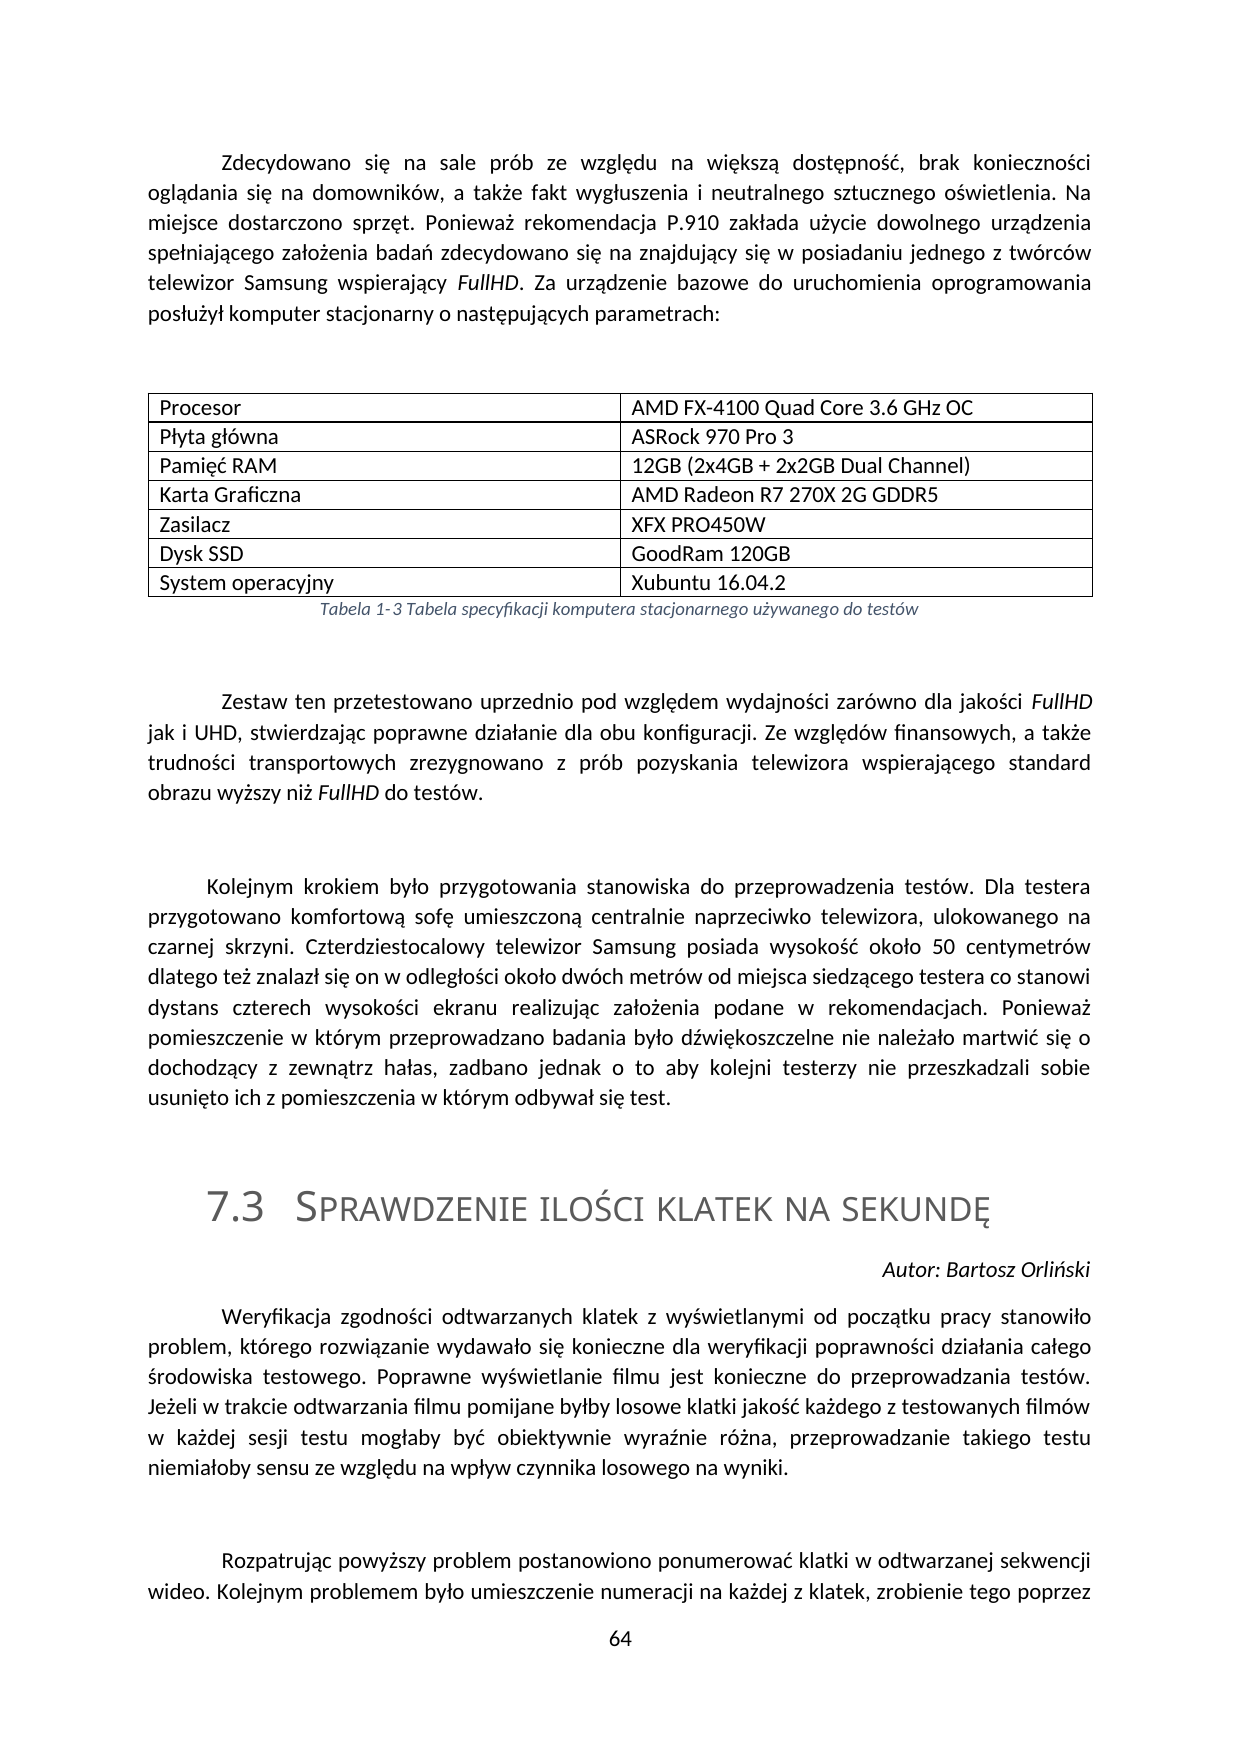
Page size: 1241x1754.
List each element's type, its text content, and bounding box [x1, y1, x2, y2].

table_cell Dysk SSD [149, 539, 620, 567]
subtitle Sprawdzenie ilości klatek na sekundę [207, 1177, 1093, 1234]
text Zestaw ten przetestowano uprzednio pod względem wydajności zarówno dla jakości FullHD jak i UHD, stwierdzając poprawne działanie dla obu konfiguracji. Ze względów finansowych, a także trudności transportowych zrezygnowano z prób pozyskania telewizora wspierającego standard obrazu wyższy niż FullHD do testów. [148, 687, 1093, 806]
table_cell XFX PRO450W [621, 510, 1092, 538]
text Autor: Bartosz Orliński [148, 1255, 1093, 1283]
table_header AMD FX-4100 Quad Core 3.6 GHz OC [621, 394, 1092, 421]
text Zdecydowano się na sale prób ze względu na większą dostępność, brak konieczności oglądania się na domowników, a także fakt wygłuszenia i neutralnego sztucznego oświetlenia. Na miejsce dostarczono sprzęt. Ponieważ rekomendacja P.910 zakłada użycie dowolnego urządzenia spełniającego założenia badań zdecydowano się na znajdujący się w posiadaniu jednego z twórców telewizor Samsung wspierający FullHD. Za urządzenie bazowe do uruchomienia oprogramowania posłużył komputer stacjonarny o następujących parametrach: [148, 148, 1093, 327]
table_cell Karta Graficzna [149, 481, 620, 509]
table_header Procesor [149, 394, 620, 421]
table_cell Pamięć RAM [149, 452, 620, 479]
table_cell System operacyjny [149, 568, 620, 596]
table_cell Płyta główna [149, 423, 620, 451]
table_cell ASRock 970 Pro 3 [621, 423, 1092, 451]
table_cell 12GB (2x4GB + 2x2GB Dual Channel) [621, 452, 1092, 479]
text Kolejnym krokiem było przygotowania stanowiska do przeprowadzenia testów. Dla testera przygotowano komfortową sofę umieszczoną centralnie naprzeciwko telewizora, ulokowanego na czarnej skrzyni. Czterdziestocalowy telewizor Samsung posiada wysokość około 50 centymetrów dlatego też znalazł się on w odległości około dwóch metrów od miejsca siedzącego testera co stanowi dystans czterech wysokości ekranu realizując założenia podane w rekomendacjach. Ponieważ pomieszczenie w którym przeprowadzano badania było dźwiękoszczelne nie należało martwić się o dochodzący z zewnątrz hałas, zadbano jednak o to aby kolejni testerzy nie przeszkadzali sobie usunięto ich z pomieszczenia w którym odbywał się test. [148, 872, 1093, 1111]
table_cell Xubuntu 16.04.2 [621, 568, 1092, 596]
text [148, 1547, 1093, 1605]
text Weryfikacja zgodności odtwarzanych klatek z wyświetlanymi od początku pracy stanowiło problem, którego rozwiązanie wydawało się konieczne dla weryfikacji poprawności działania całego środowiska testowego. Poprawne wyświetlanie filmu jest konieczne do przeprowadzania testów. Jeżeli w trakcie odtwarzania filmu pomijane byłby losowe klatki jakość każdego z testowanych filmów w każdej sesji testu mogłaby być obiektywnie wyraźnie różna, przeprowadzanie takiego testu niemiałoby sensu ze względu na wpływ czynnika losowego na wyniki. [148, 1302, 1093, 1481]
table_cell AMD Radeon R7 270X 2G GDDR5 [621, 481, 1092, 509]
table_cell GoodRam 120GB [621, 539, 1092, 567]
table_cell Zasilacz [149, 510, 620, 538]
